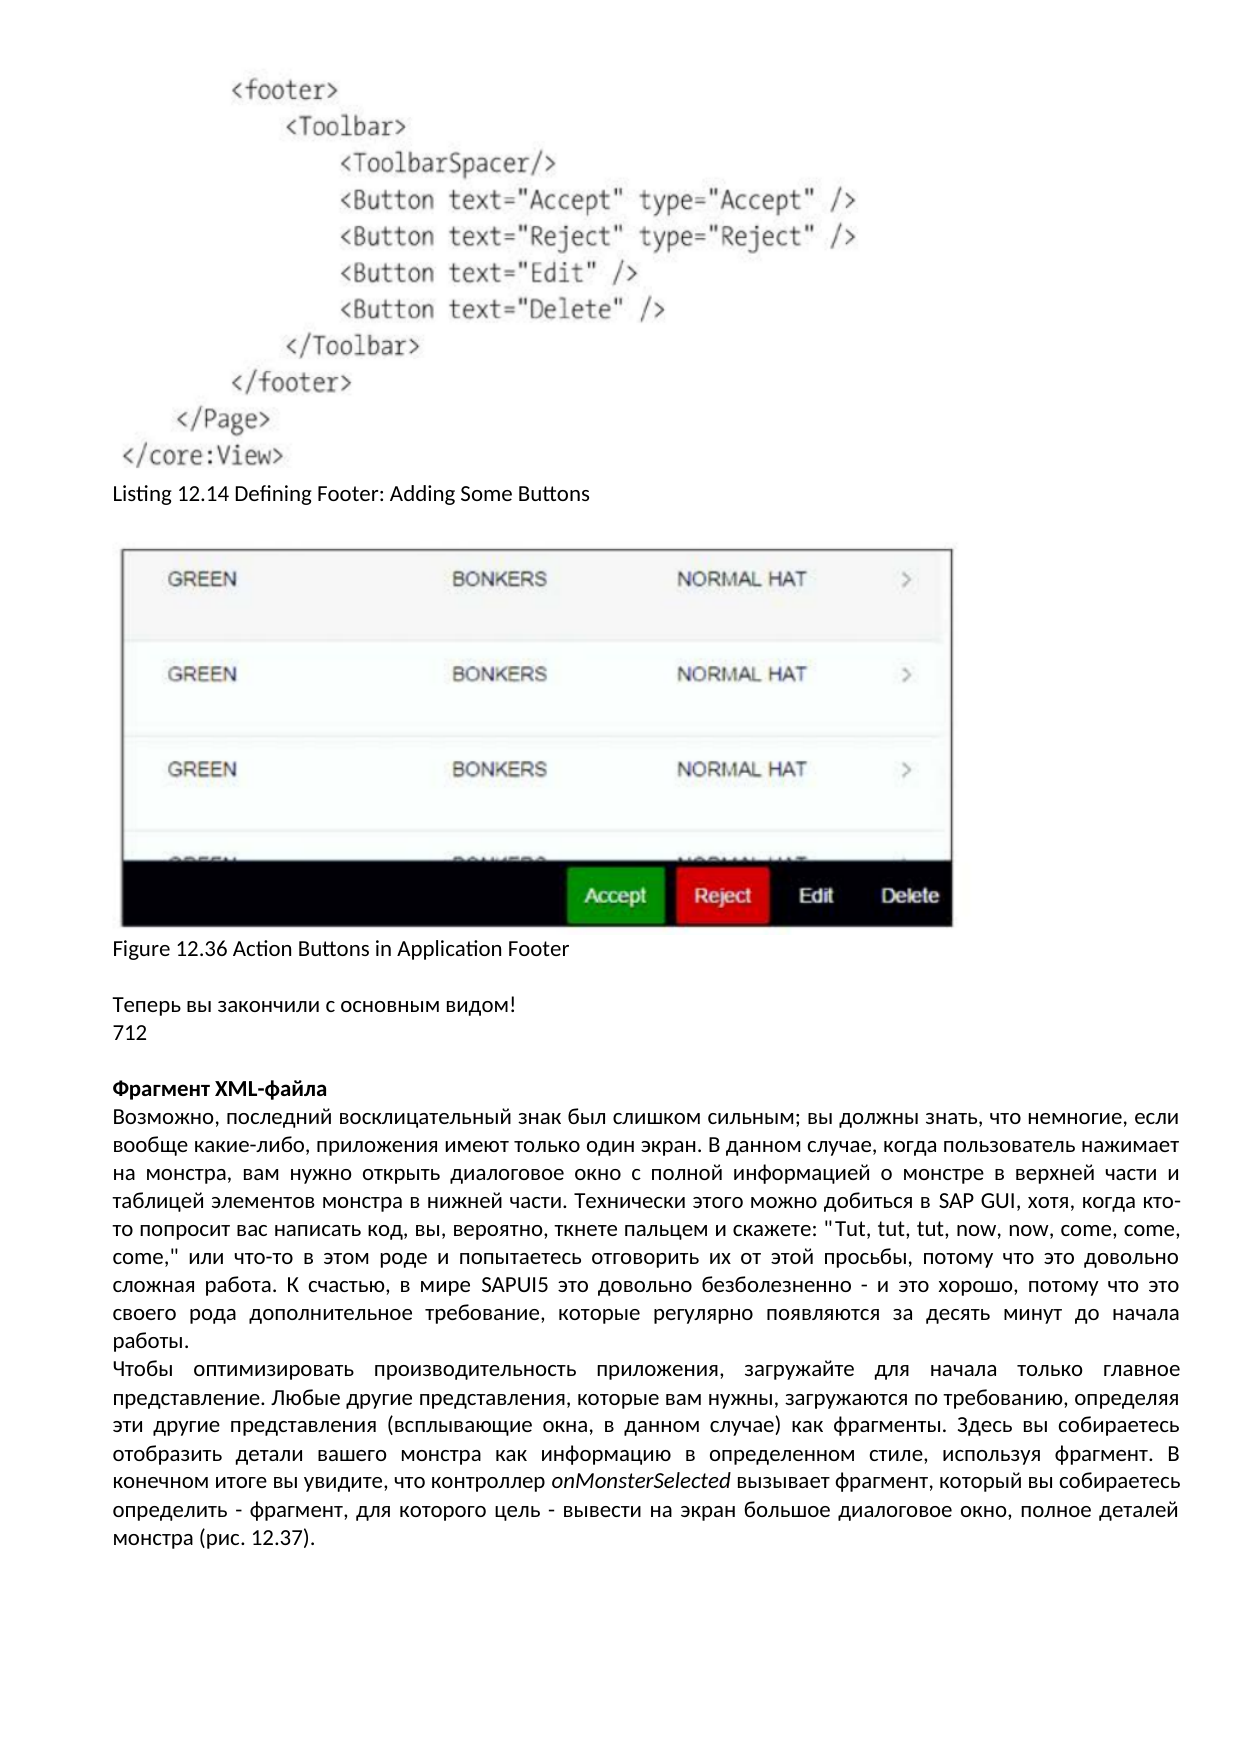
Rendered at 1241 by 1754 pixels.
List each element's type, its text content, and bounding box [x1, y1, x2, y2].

text Фрагмент XML-файла [112, 1074, 1181, 1102]
text Теперь вы закончили с основным видом! [112, 990, 1181, 1018]
text Listing 12.14 Defining Footer: Adding Some Buttons [112, 479, 1181, 507]
text 712 [112, 1018, 1181, 1046]
text Figure 12.36 Action Buttons in Application Footer [112, 934, 1181, 962]
text Чтобы оптимизировать производительность приложения, загружайте для начала только главное представление. Любые другие представления, которые вам нужны, загружаются по требованию, определяя эти другие представления (всплывающие окна, в данном случае) как фрагменты. Здесь вы собираетесь отобразить детали вашего монстра как информацию в определенном стиле, используя фрагмент. В конечном итоге вы увидите, что контроллер onMonsterSelected вызывает фрагмент, который вы собираетесь определить - фрагмент, для которого цель - вывести на экран большое диалоговое окно, полное деталей монстра (рис. 12.37). [112, 1354, 1181, 1551]
picture [112, 59, 1087, 480]
text Возможно, последний восклицательный знак был слишком сильным; вы должны знать, что немногие, если вообще какие-либо, приложения имеют только один экран. В данном случае, когда пользователь нажимает на монстра, вам нужно открыть диалоговое окно с полной информацией о монстре в верхней части и таблицей элементов монстра в нижней части. Технически этого можно добиться в SAP GUI, хотя, когда кто-то попросит вас написать код, вы, вероятно, ткнете пальцем и скажете: "Tut, tut, tut, now, now, come, come, come," или что-то в этом роде и попытаетесь отговорить их от этой просьбы, потому что это довольно сложная работа. К счастью, в мире SAPUI5 это довольно безболезненно - и это хорошо, потому что это своего рода дополнительное требование, которые регулярно появляются за десять минут до начала работы. [112, 1102, 1181, 1354]
picture [112, 535, 1087, 935]
